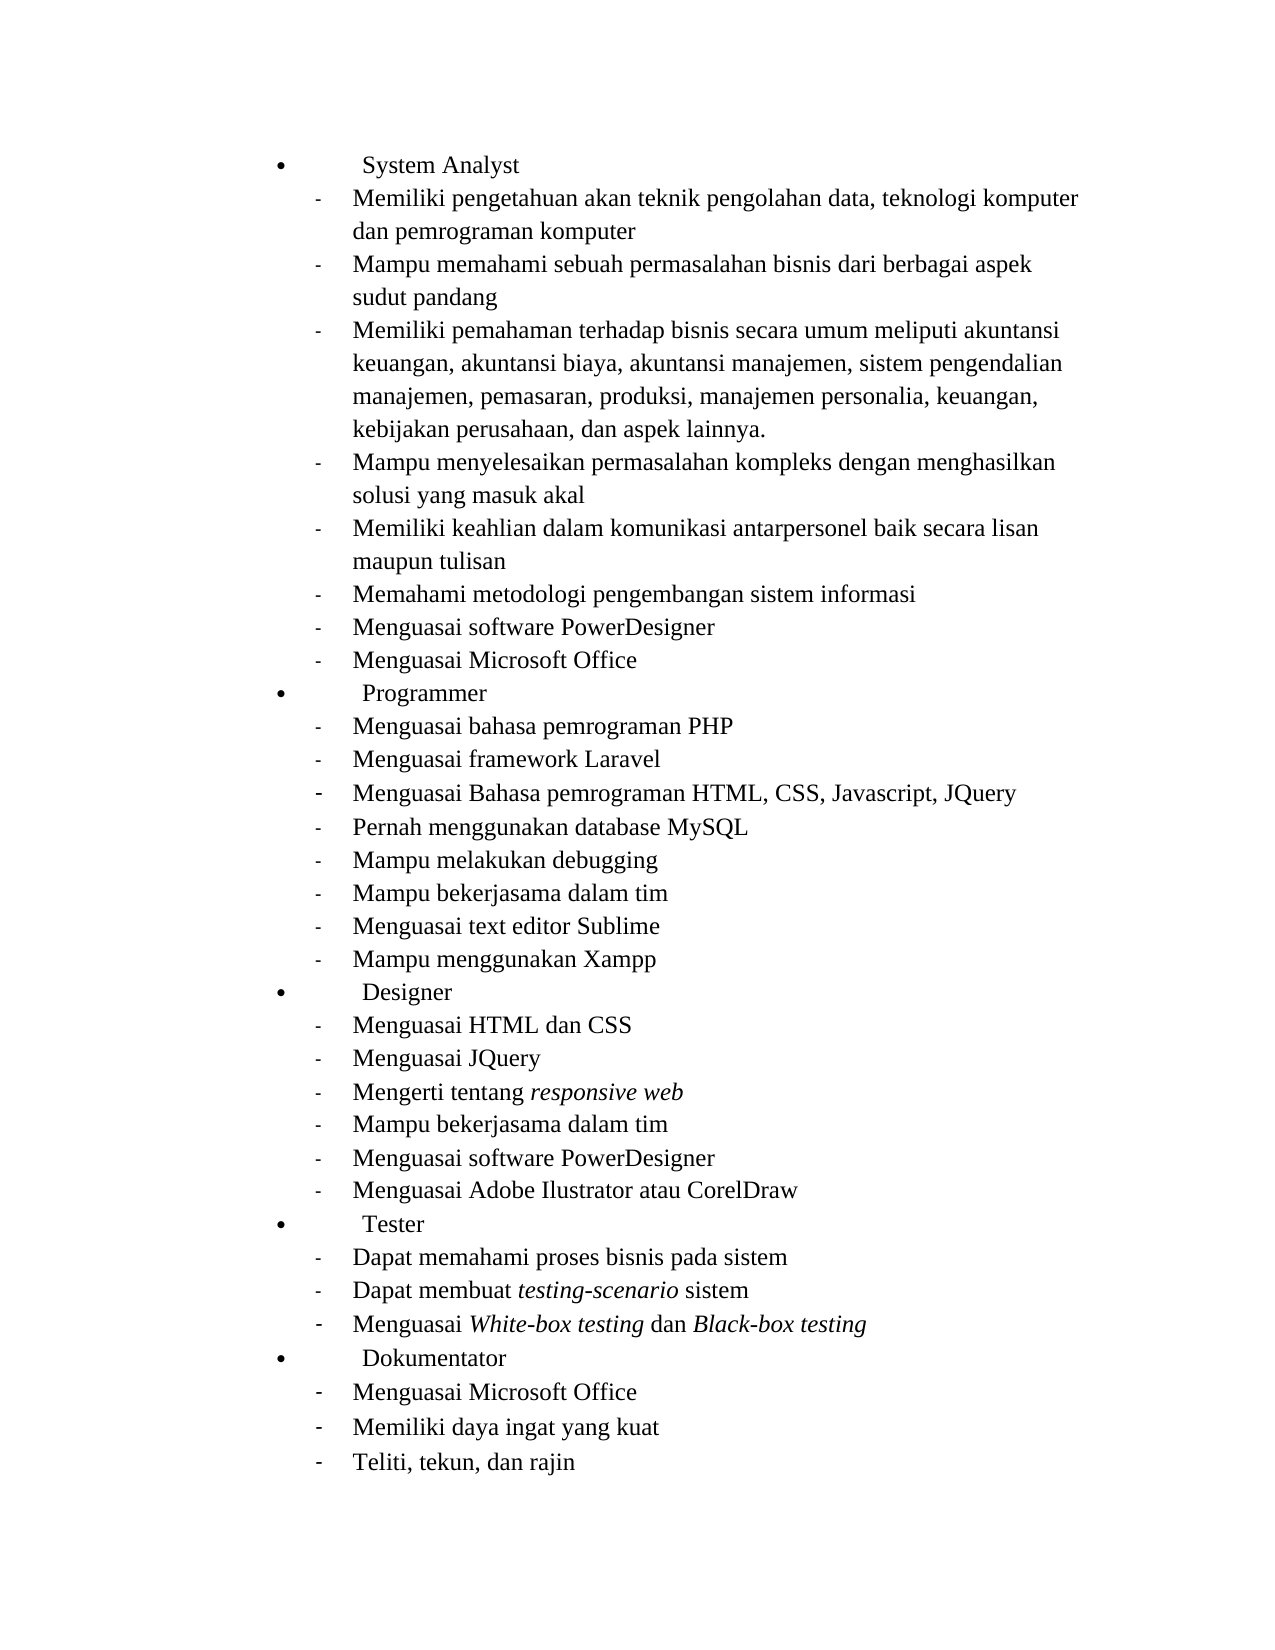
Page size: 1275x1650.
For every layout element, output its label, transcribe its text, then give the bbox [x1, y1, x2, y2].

list Memahami metodologi pengembangan sistem informasi [315, 579, 1087, 608]
list Menguasai framework Laravel [315, 744, 1087, 773]
list Pernah menggunakan database MySQL [315, 812, 1087, 841]
list Menguasai Microsoft Office [315, 1376, 1087, 1406]
list Memiliki daya ingat yang kuat [315, 1411, 1087, 1441]
list Menguasai White-box testing dan Black-box testing [315, 1308, 1087, 1338]
list Dapat membuat testing-scenario sistem [315, 1275, 1087, 1303]
list Dapat memahami proses bisnis pada sistem [315, 1242, 1087, 1270]
list Mengerti tentang responsive web [315, 1077, 1087, 1105]
list Memiliki keahlian dalam komunikasi antarpersonel baik secara lisan maupun tulisan [315, 513, 1087, 575]
list Programmer [277, 678, 1087, 707]
list Teliti, tekun, dan rajin [315, 1446, 1087, 1476]
list Memiliki pengetahuan akan teknik pengolahan data, teknologi komputer dan pemrograman komputer [315, 183, 1087, 245]
list Menguasai Adobe Ilustrator atau CorelDraw [315, 1176, 1087, 1204]
list Mampu bekerjasama dalam tim [315, 878, 1087, 907]
list Menguasai HTML dan CSS [315, 1011, 1087, 1039]
list Mampu menyelesaikan permasalahan kompleks dengan menghasilkan solusi yang masuk akal [315, 447, 1087, 509]
list Menguasai text editor Sublime [315, 911, 1087, 940]
list Menguasai Microsoft Office [315, 645, 1087, 674]
list Dokumentator [277, 1343, 1087, 1371]
list Tester [277, 1209, 1087, 1237]
list Menguasai software PowerDesigner [315, 1143, 1087, 1171]
list Mampu melakukan debugging [315, 845, 1087, 874]
list Mampu bekerjasama dalam tim [315, 1109, 1087, 1138]
list System Analyst [277, 150, 1087, 179]
list Designer [277, 977, 1087, 1006]
list Menguasai software PowerDesigner [315, 612, 1087, 641]
list Menguasai bahasa pemrograman PHP [315, 711, 1087, 740]
list Mampu menggunakan Xampp [315, 944, 1087, 973]
list Menguasai Bahasa pemrograman HTML, CSS, Javascript, JQuery [315, 777, 1087, 808]
list Mampu memahami sebuah permasalahan bisnis dari berbagai aspek sudut pandang [315, 249, 1087, 311]
list Menguasai JQuery [315, 1043, 1087, 1072]
list Memiliki pemahaman terhadap bisnis secara umum meliputi akuntansi keuangan, akuntansi biaya, akuntansi manajemen, sistem pengendalian manajemen, pemasaran, produksi, manajemen personalia, keuangan, kebijakan perusahaan, dan aspek lainnya. [315, 315, 1087, 443]
